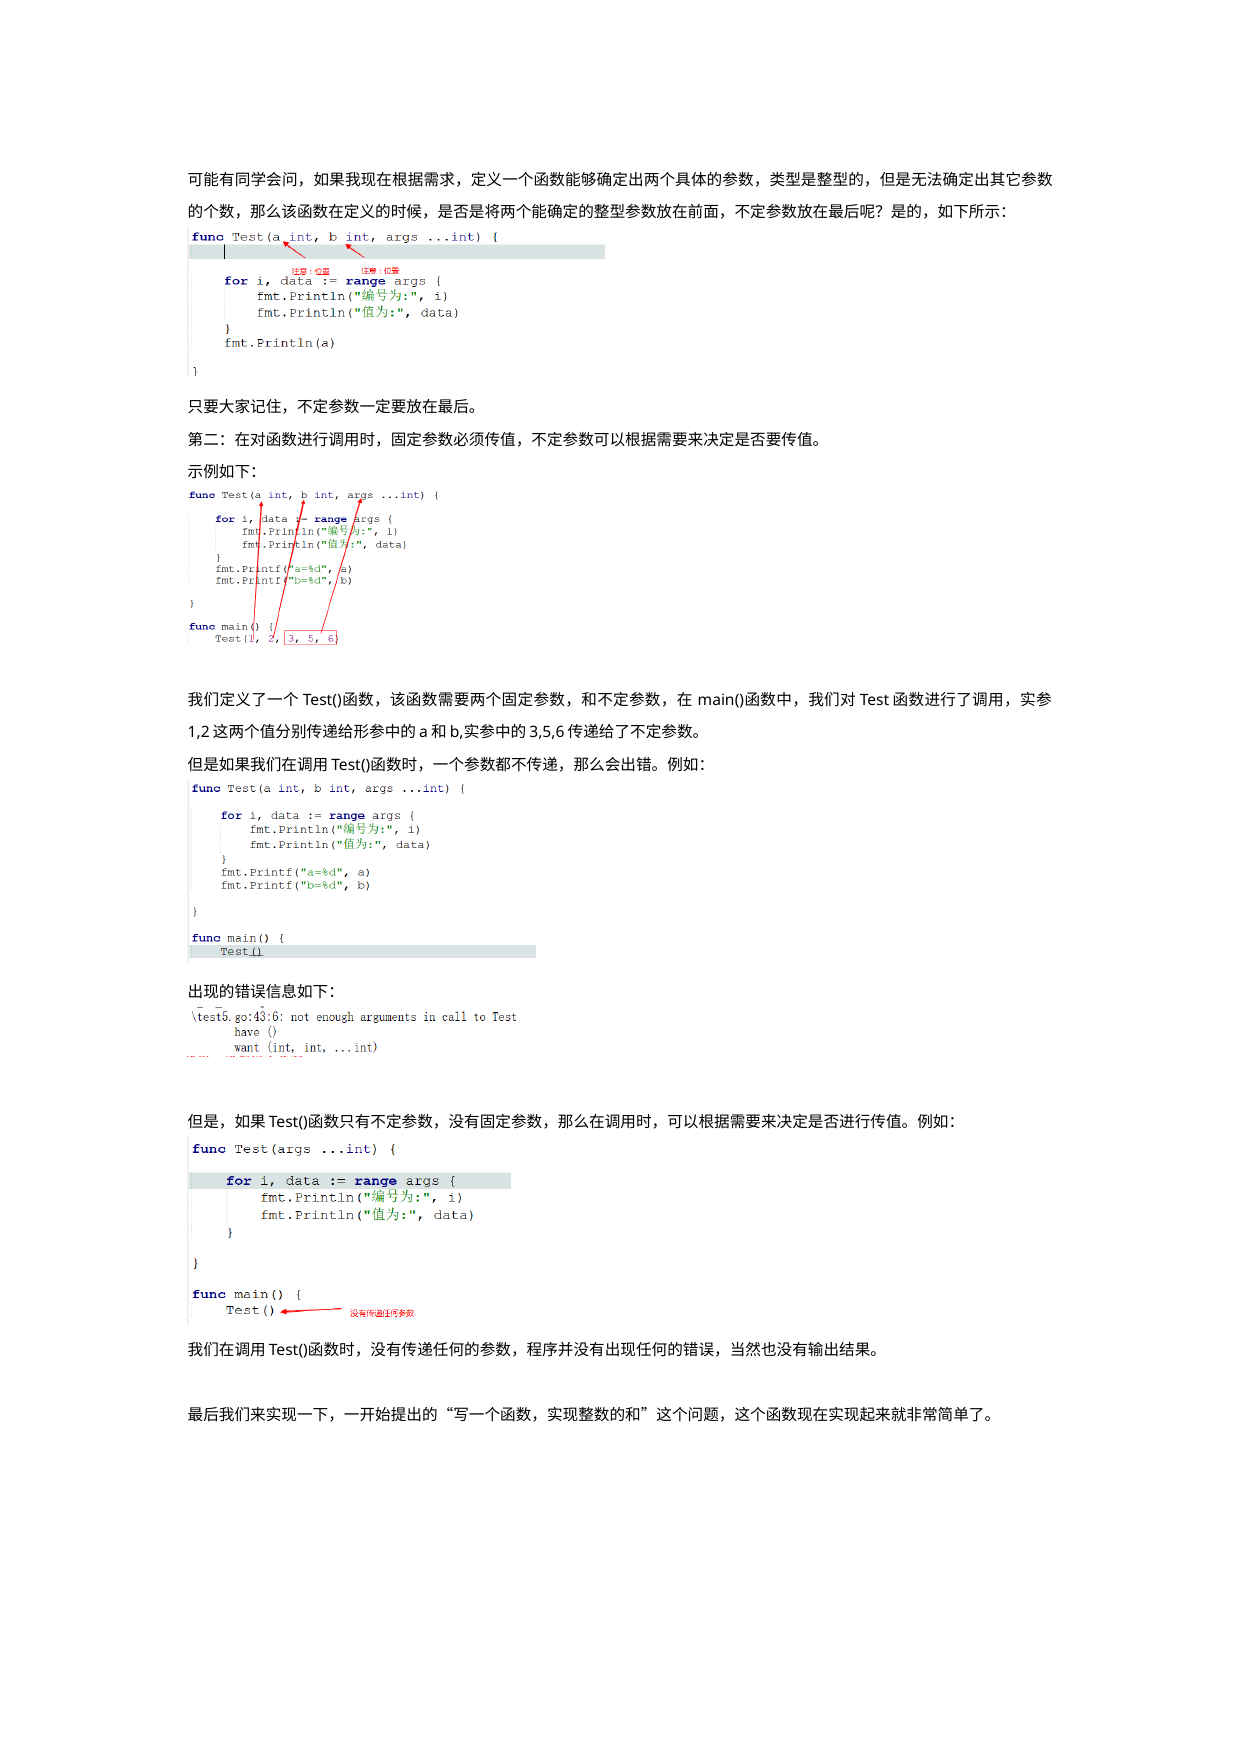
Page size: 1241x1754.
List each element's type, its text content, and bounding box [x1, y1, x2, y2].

text 第二：在对函数进行调用时，固定参数必须传值，不定参数可以根据需要来决定是否要传值。 [187, 422, 1053, 454]
text 可能有同学会问，如果我现在根据需求，定义一个函数能够确定出两个具体的参数，类型是整型的，但是无法确定出其它参数的个数，那么该函数在定义的时候，是否是将两个能确定的整型参数放在前面，不定参数放在最后呢？是的，如下所示： [187, 162, 1053, 227]
text 但是，如果Test()函数只有不定参数，没有固定参数，那么在调用时，可以根据需要来决定是否进行传值。例如： [187, 1104, 1053, 1137]
text 但是如果我们在调用Test()函数时，一个参数都不传递，那么会出错。例如： [187, 747, 1053, 779]
text 出现的错误信息如下： [187, 974, 1053, 1007]
picture [187, 1006, 554, 1057]
text 只要大家记住，不定参数一定要放在最后。 [187, 389, 1053, 422]
picture [187, 779, 536, 963]
picture [187, 486, 471, 650]
text 示例如下： [187, 454, 1053, 487]
picture [187, 1136, 511, 1325]
text 最后我们来实现一下，一开始提出的“写一个函数，实现整数的和”这个问题，这个函数现在实现起来就非常简单了。 [187, 1397, 1053, 1429]
text 我们在调用Test()函数时，没有传递任何的参数，程序并没有出现任何的错误，当然也没有输出结果。 [187, 1332, 1053, 1364]
text 我们定义了一个Test()函数，该函数需要两个固定参数，和不定参数，在main()函数中，我们对Test函数进行了调用，实参1,2这两个值分别传递给形参中的a和b,实参中的3,5,6传递给了不定参数。 [187, 682, 1053, 747]
picture [187, 226, 605, 376]
